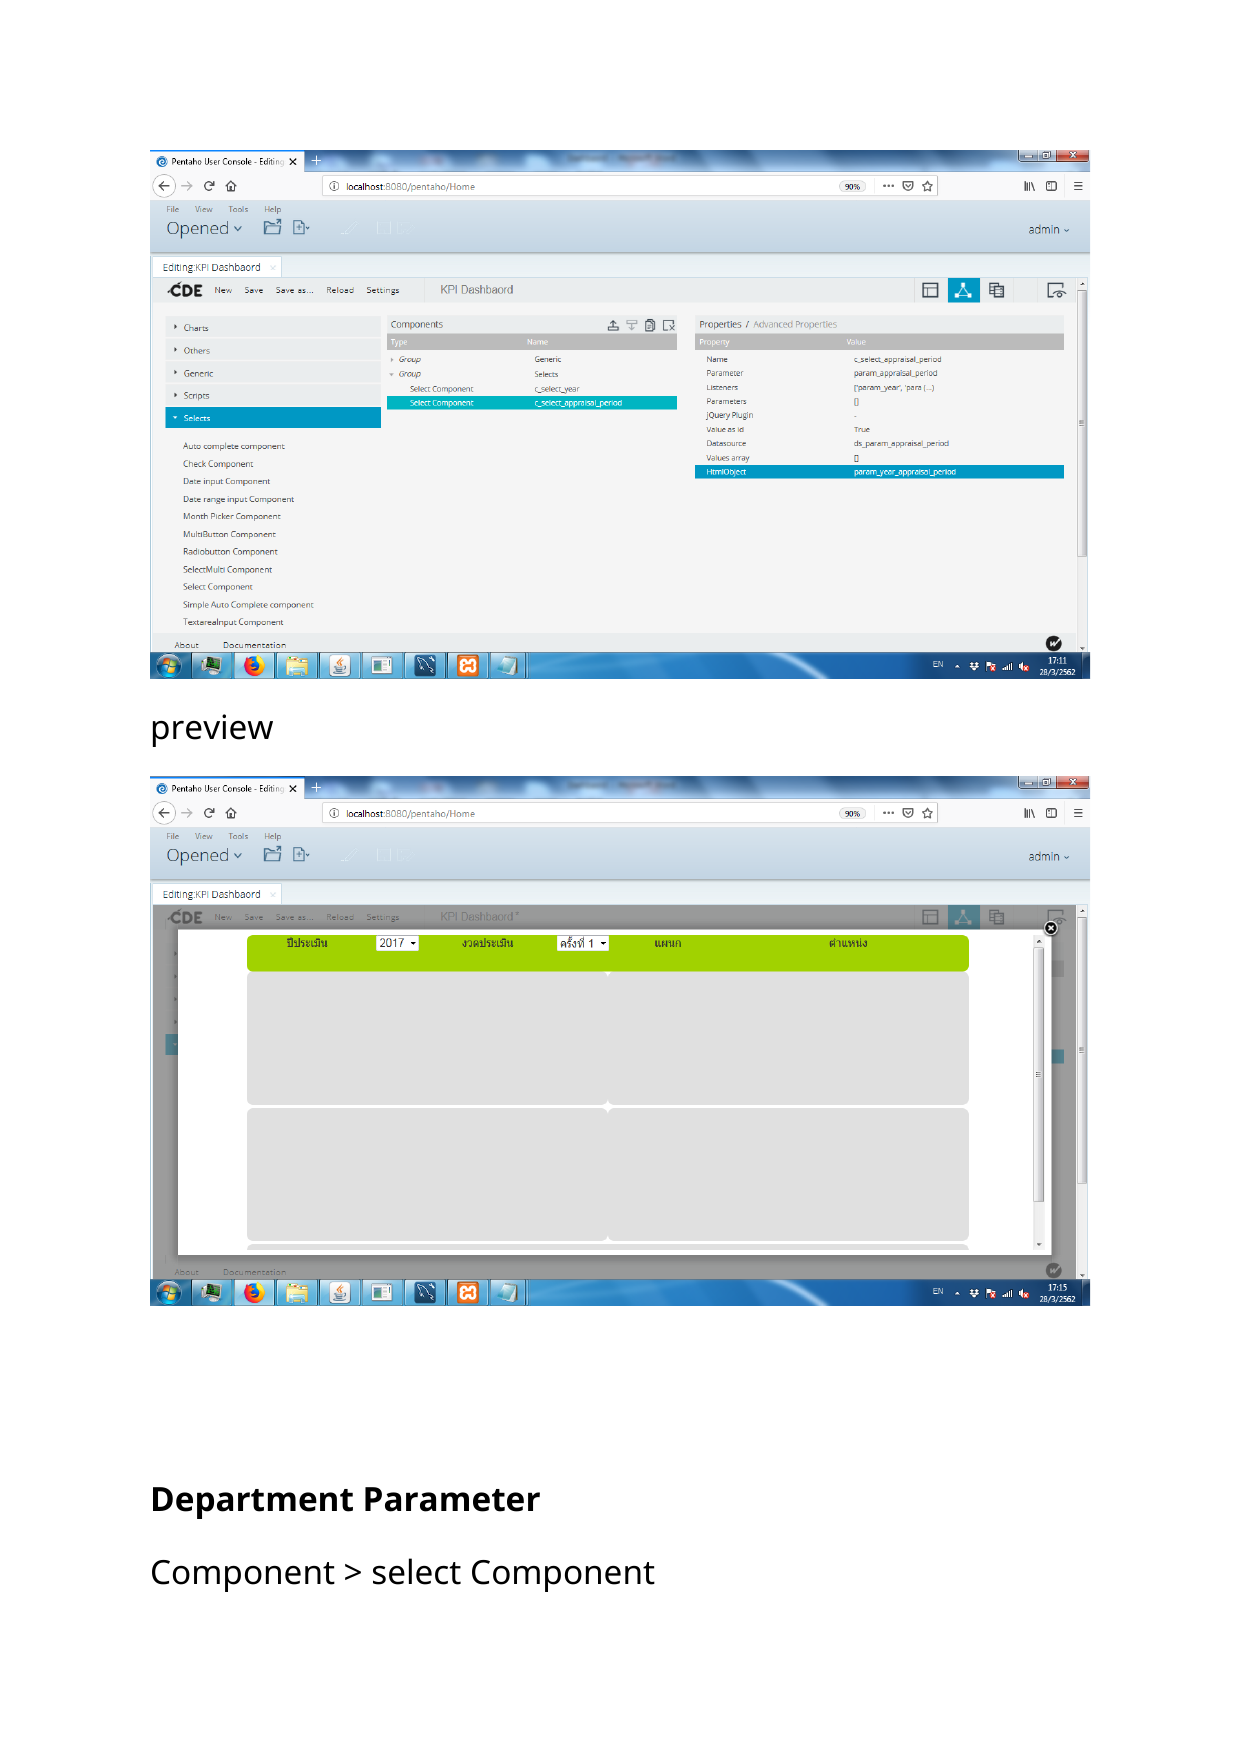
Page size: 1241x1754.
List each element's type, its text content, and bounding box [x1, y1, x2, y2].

text preview [150, 703, 1090, 749]
text Department Parameter [150, 1476, 1090, 1522]
picture [150, 776, 1091, 1306]
text Component > select Component [150, 1549, 1090, 1594]
picture [150, 150, 1091, 679]
